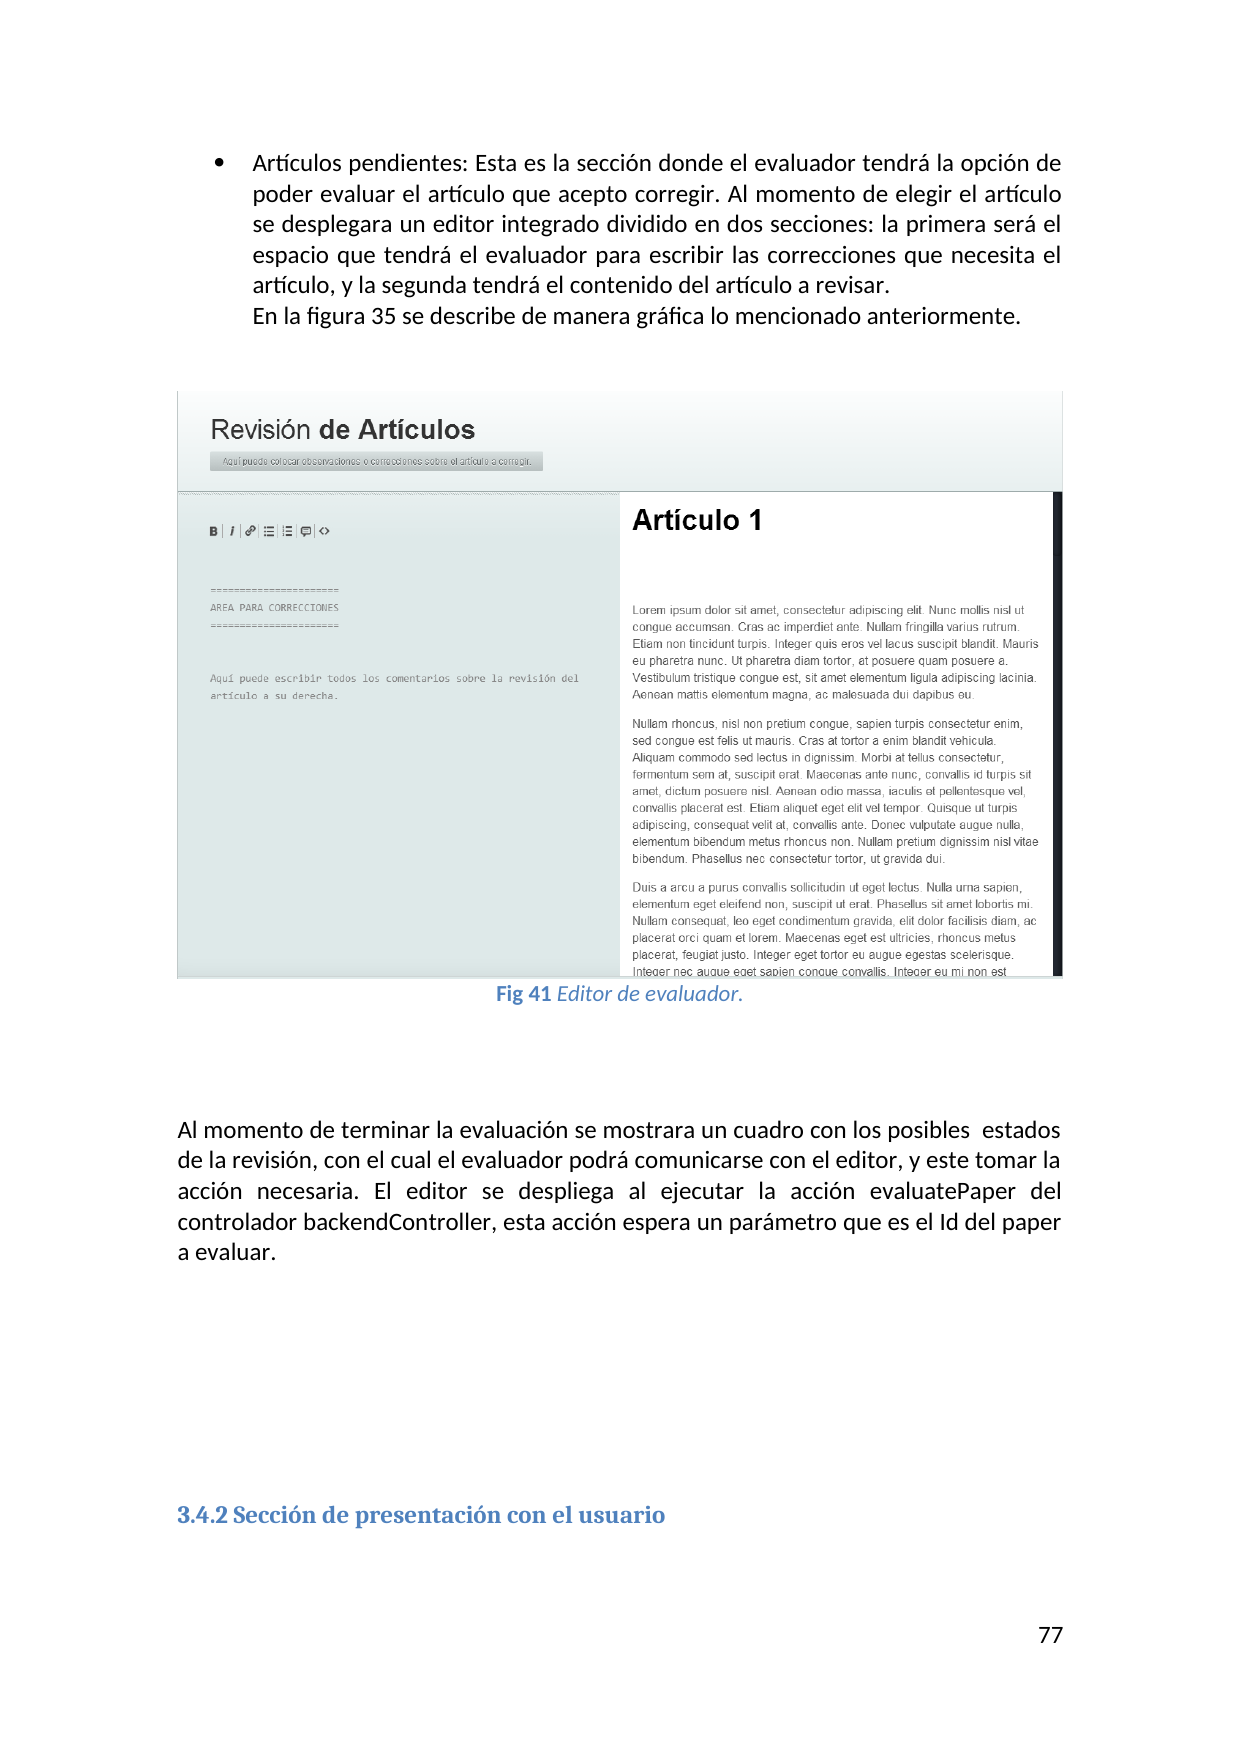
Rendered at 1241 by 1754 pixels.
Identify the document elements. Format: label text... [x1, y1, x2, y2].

list En la figura 35 se describe de manera gráfica lo mencionado anteriormente. [252, 300, 1063, 331]
text Fig 41 Editor de evaluador. [177, 979, 1063, 1007]
picture [177, 391, 1063, 979]
text Al momento de terminar la evaluación se mostrara un cuadro con los posibles estados de la revisión, con el cual el evaluador podrá comunicarse con el editor, y este tomar la acción necesaria. El editor se despliega al ejecutar la acción evaluatePaper del controlador backendController, esta acción espera un parámetro que es el Id del paper a evaluar. [177, 1114, 1063, 1267]
subtitle 3.4.2 Sección de presentación con el usuario [177, 1501, 1063, 1530]
list Artículos pendientes: Esta es la sección donde el evaluador tendrá la opción de poder evaluar el artículo que acepto corregir. Al momento de elegir el artículo se desplegara un editor integrado dividido en dos secciones: la primera será el espacio que tendrá el evaluador para escribir las correcciones que necesita el artículo, y la segunda tendrá el contenido del artículo a revisar. [215, 148, 1063, 300]
